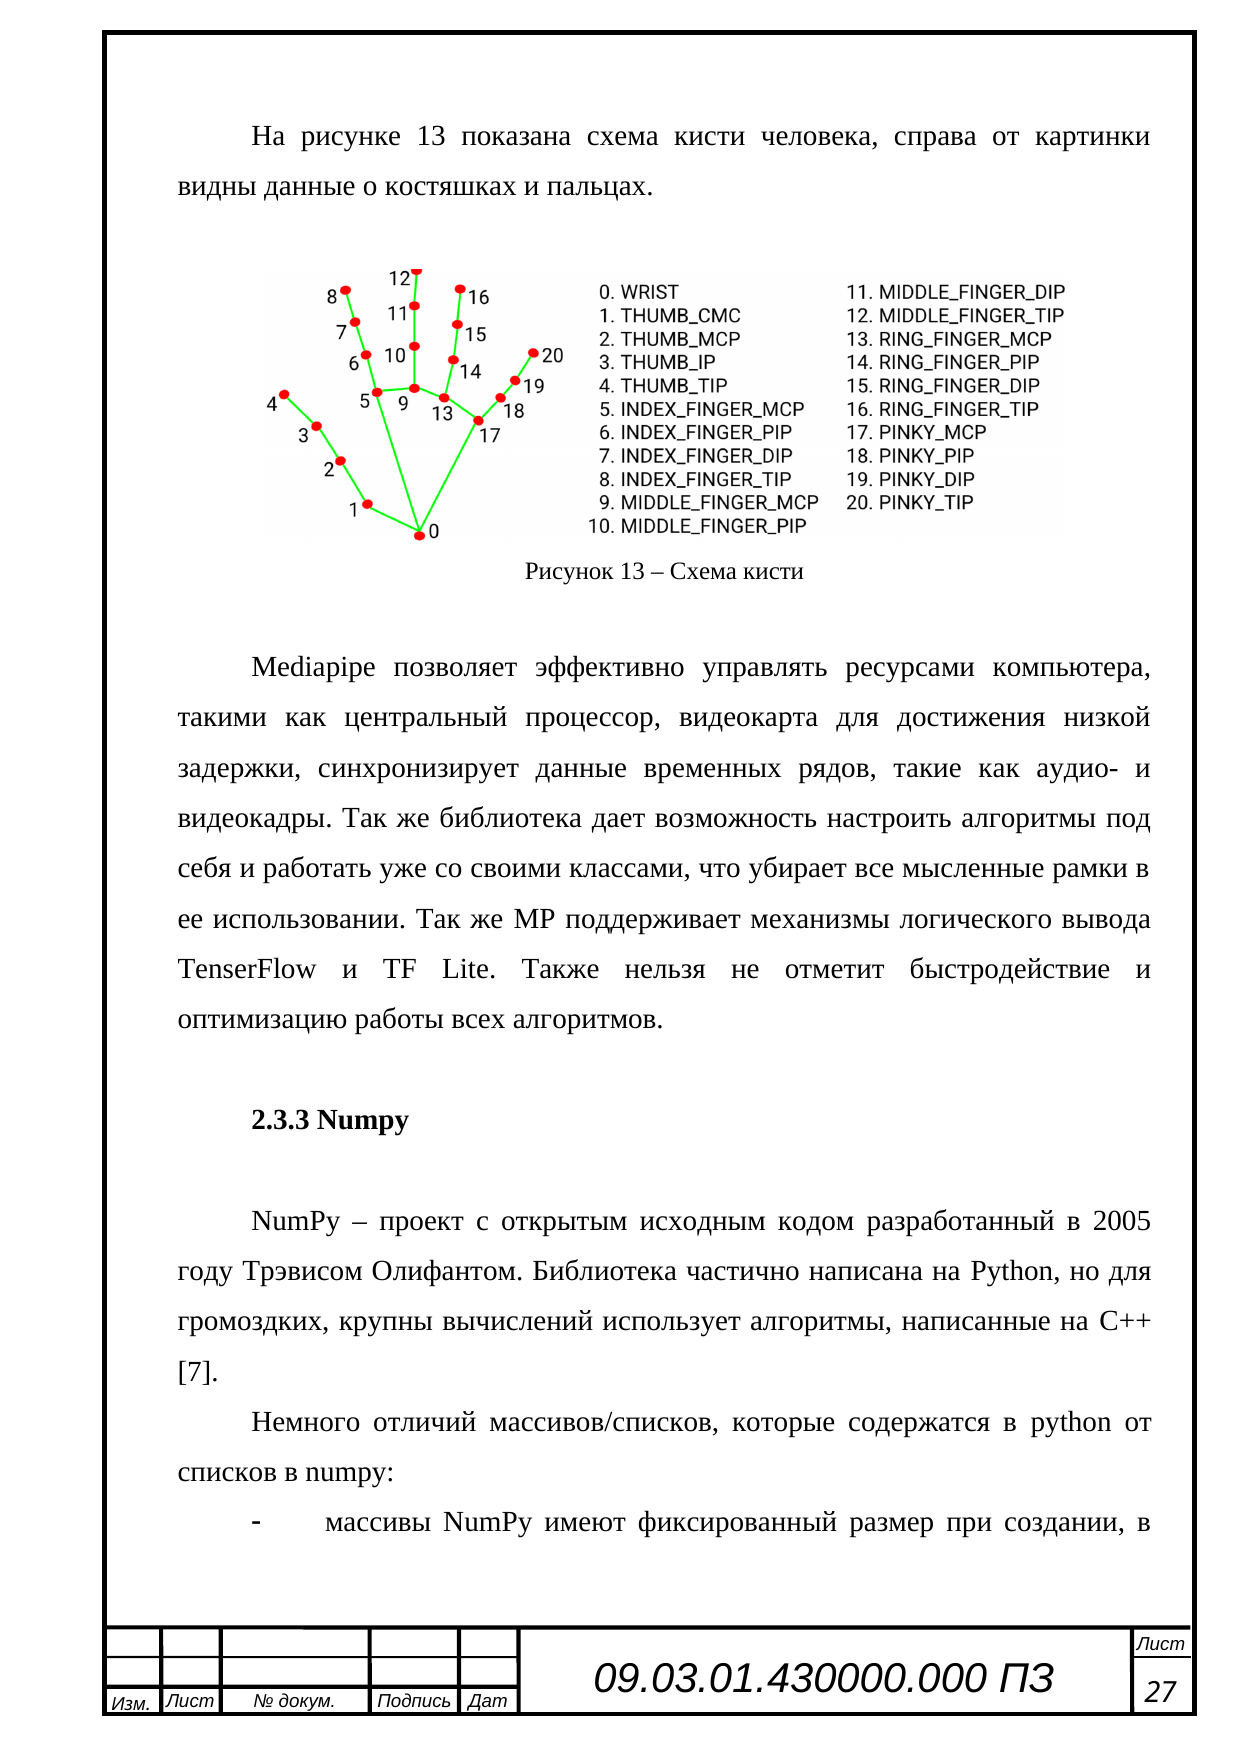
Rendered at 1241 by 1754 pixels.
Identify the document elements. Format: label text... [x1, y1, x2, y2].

subtitle 2.3.3 Numpy [177, 1102, 1152, 1136]
text На рисунке 13 показана схема кисти человека, справа от картинки видны данные о костяшках и пальцах. [177, 118, 1152, 202]
text NumPy – проект с открытым исходным кодом разработанный в 2005 году Трэвисом Олифантом. Библиотека частично написана на Python, но для громоздких, крупны вычислений использует алгоритмы, написанные на C++ [7]. [177, 1203, 1152, 1387]
text Немного отличий массивов/списков, которые содержатся в python от cписков в numpy: [177, 1404, 1152, 1488]
picture [262, 269, 1067, 542]
text Рисунок 13 – Схема кисти [177, 556, 1152, 584]
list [177, 1504, 1152, 1538]
text Mediapipe позволяет эффективно управлять ресурсами компьютера, такими как центральный процессор, видеокарта для достижения низкой задержки, синхронизирует данные временных рядов, такие как аудио- и видеокадры. Так же библиотека дает возможность настроить алгоритмы под себя и работать уже со своими классами, что убирает все мысленные рамки в ее использовании. Так же MP поддерживает механизмы логического вывода TenserFlow и TF Lite. Также нельзя не отметит быстродействие и оптимизацию работы всех алгоритмов. [177, 649, 1152, 1035]
